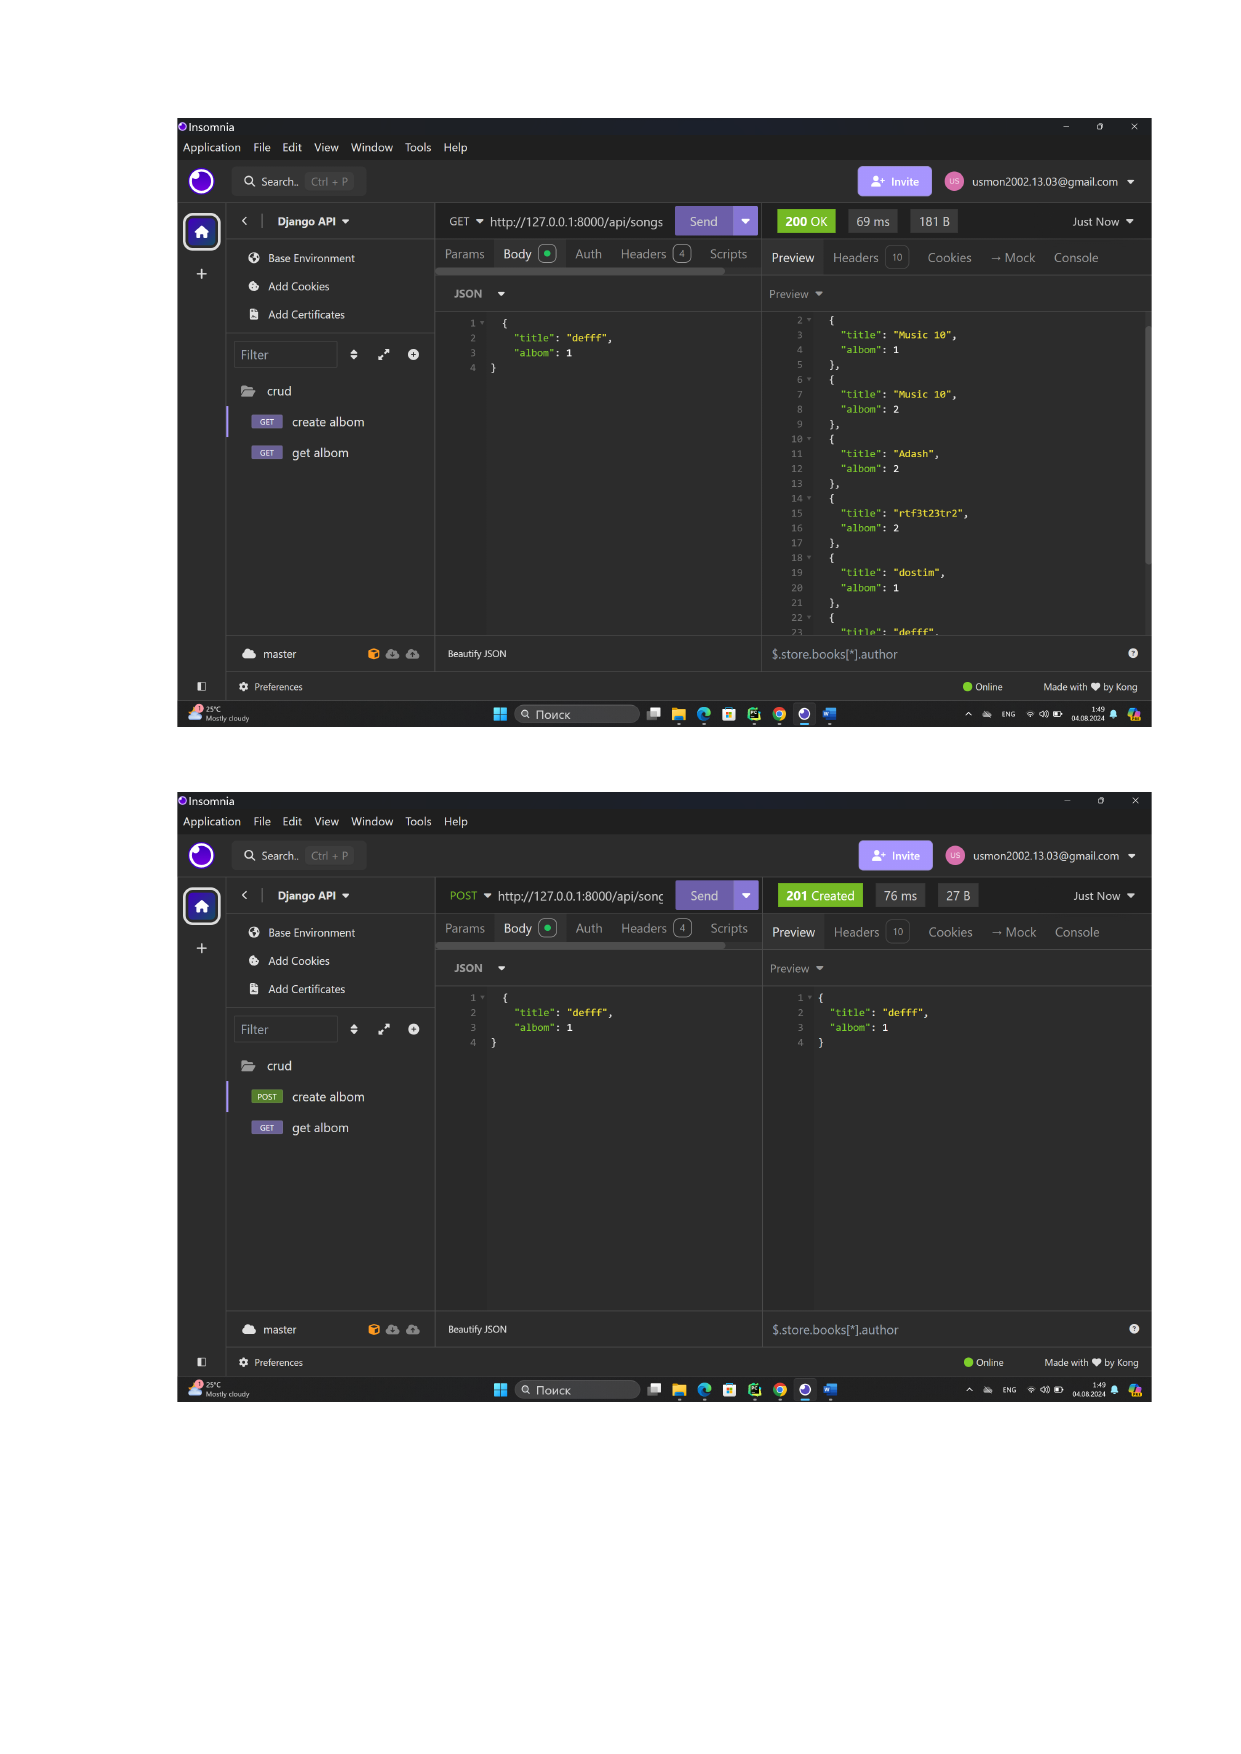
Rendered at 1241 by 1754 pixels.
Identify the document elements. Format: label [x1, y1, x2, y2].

picture [177, 118, 1152, 727]
picture [177, 792, 1152, 1402]
